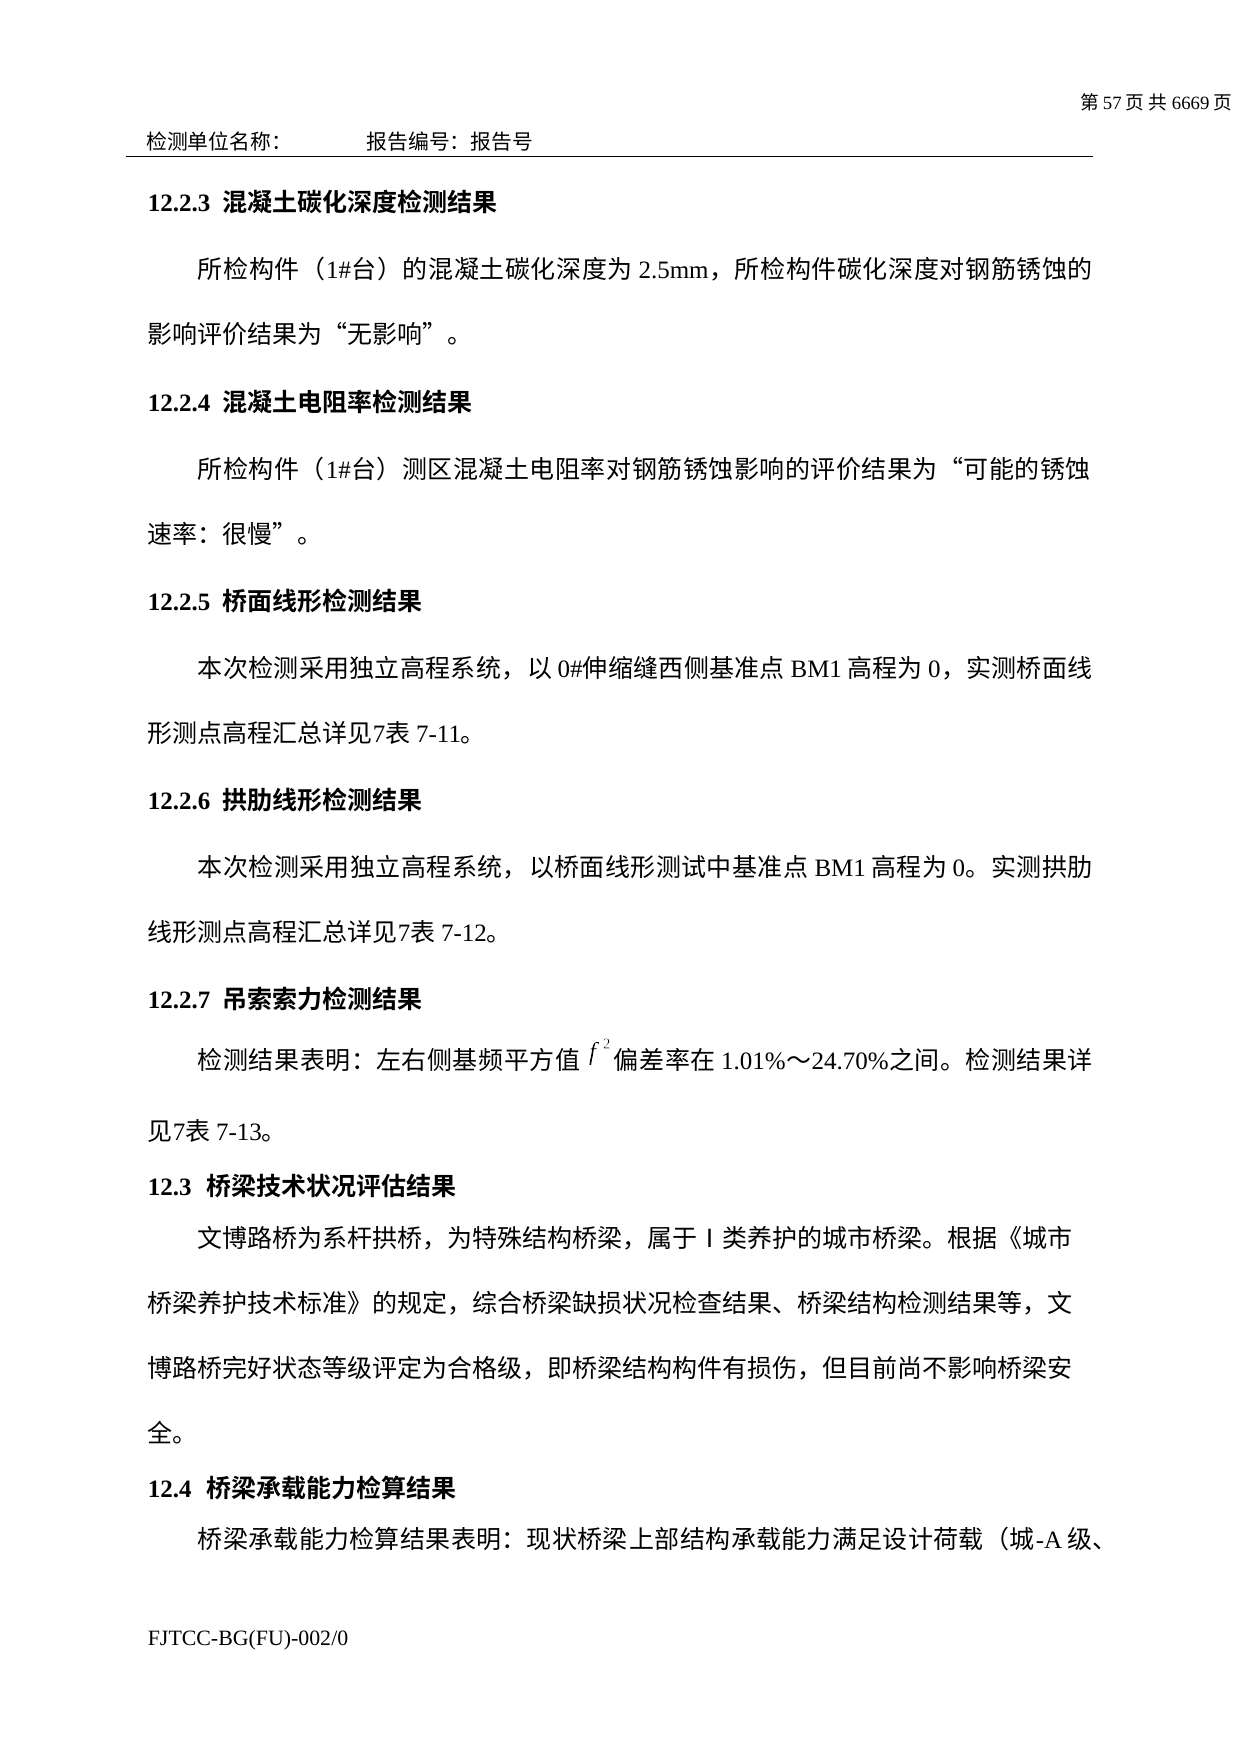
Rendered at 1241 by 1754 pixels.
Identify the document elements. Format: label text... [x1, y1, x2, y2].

text 文博路桥为系杆拱桥，为特殊结构桥梁，属于Ⅰ类养护的城市桥梁。根据《城市桥梁养护技术标准》的规定，综合桥梁缺损状况检查结果、桥梁结构检测结果等，文博路桥完好状态等级评定为合格级，即桥梁结构构件有损伤，但目前尚不影响桥梁安全。 [148, 1204, 1093, 1464]
subtitle 桥梁承载能力检算结果 [148, 1464, 1093, 1506]
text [148, 1506, 1093, 1571]
subtitle 桥面线形检测结果 [139, 565, 1101, 634]
subtitle 混凝土碳化深度检测结果 [139, 166, 1101, 236]
subtitle 桥梁技术状况评估结果 [148, 1162, 1093, 1204]
text 所检构件（1#台）测区混凝土电阻率对钢筋锈蚀影响的评价结果为“可能的锈蚀速率：很慢”。 [148, 435, 1093, 565]
subtitle 拱肋线形检测结果 [139, 764, 1101, 833]
text 所检构件（1#台）的混凝土碳化深度为2.5mm，所检构件碳化深度对钢筋锈蚀的影响评价结果为“无影响”。 [148, 236, 1093, 366]
subtitle 吊索索力检测结果 [139, 963, 1101, 1032]
subtitle 混凝土电阻率检测结果 [139, 366, 1101, 435]
